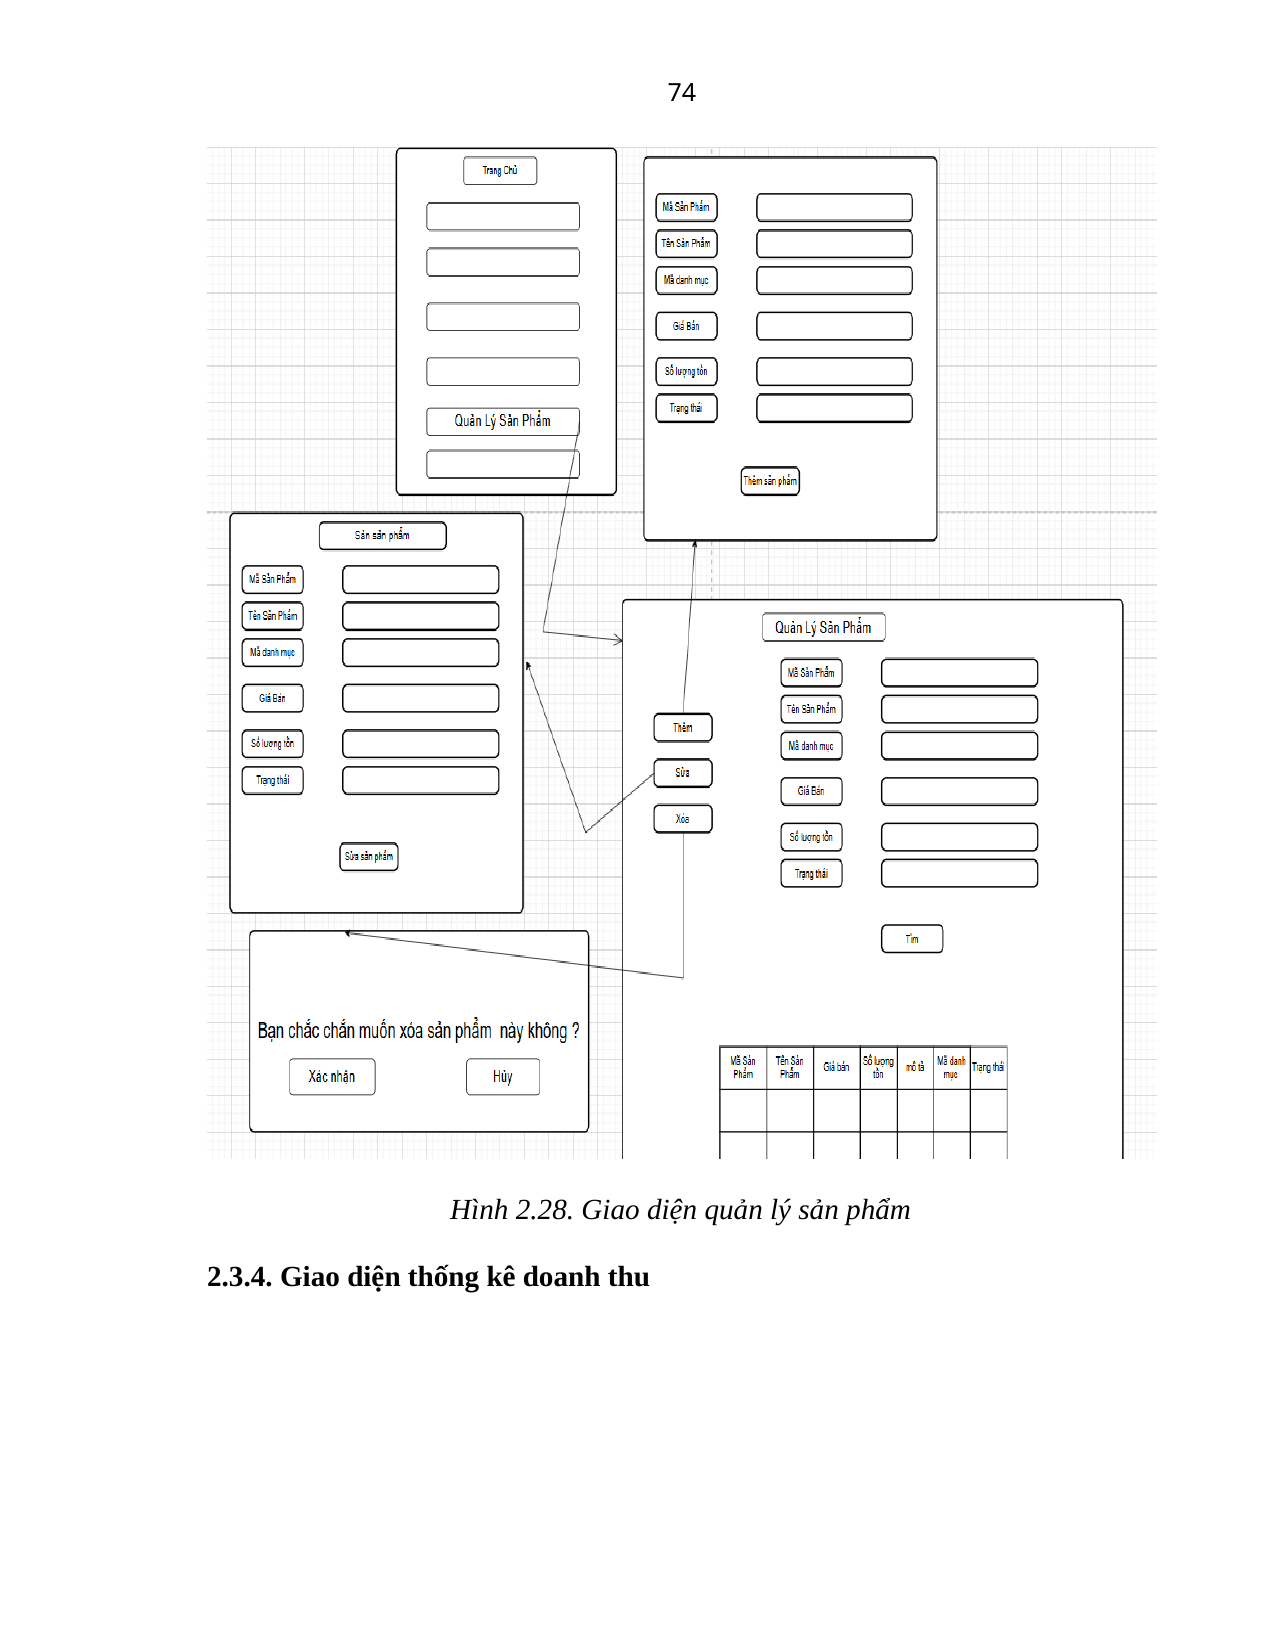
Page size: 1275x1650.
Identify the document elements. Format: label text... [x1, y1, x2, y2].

picture [206, 147, 1157, 1159]
text 2.3.4. Giao diện thống kê doanh thu [207, 1259, 1157, 1293]
text Hình 2.28. Giao diện quản lý sản phẩm [207, 1192, 1157, 1226]
